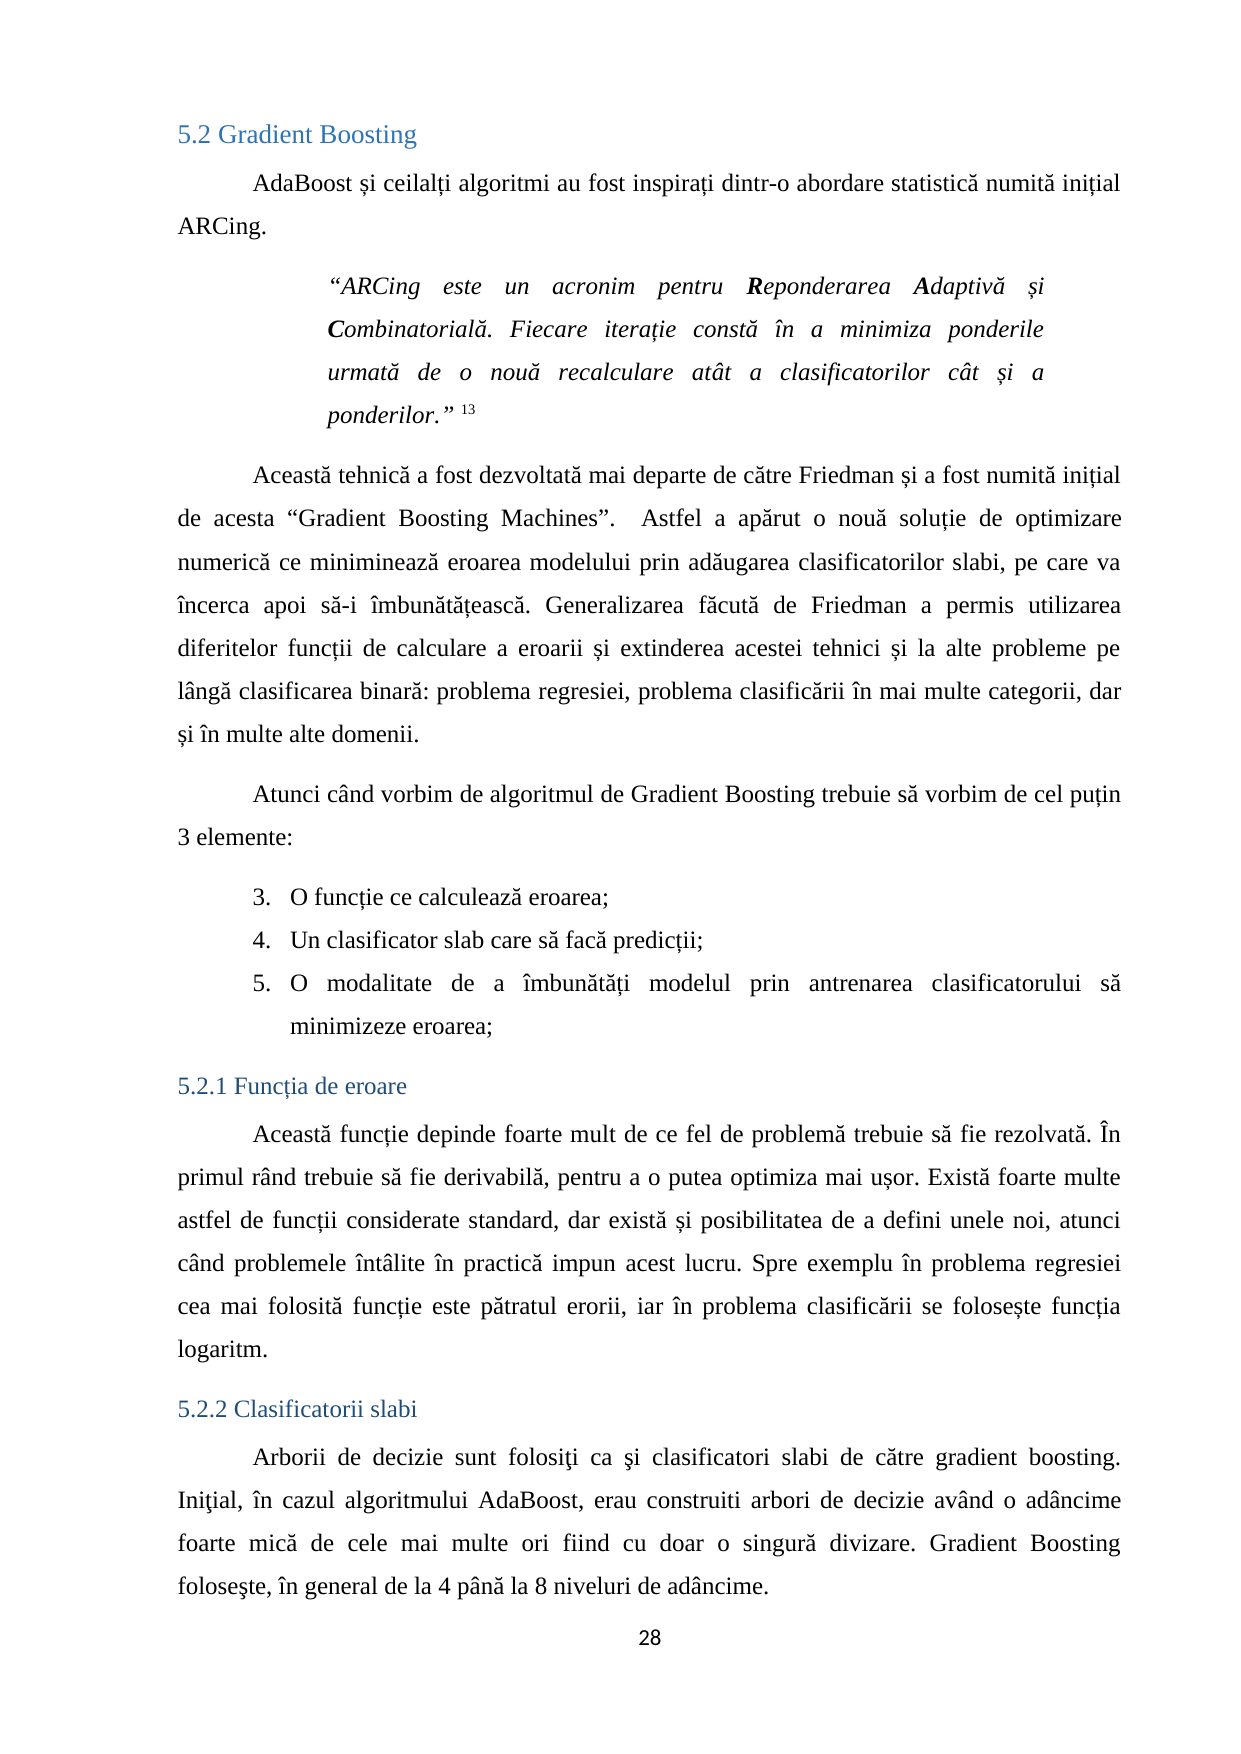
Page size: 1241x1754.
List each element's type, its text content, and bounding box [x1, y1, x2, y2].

text AdaBoost și ceilalți algoritmi au fost inspirați dintr-o abordare statistică numită inițial ARCing. [177, 168, 1122, 240]
text Această funcție depinde foarte mult de ce fel de problemă trebuie să fie rezolvată. În primul rând trebuie să fie derivabilă, pentru a o putea optimiza mai ușor. Există foarte multe astfel de funcții considerate standard, dar există și posibilitatea de a defini unele noi, atunci când problemele întâlite în practică impun acest lucru. Spre exemplu în problema regresiei cea mai folosită funcție este pătratul erorii, iar în problema clasificării se folosește funcția logaritm. [177, 1119, 1122, 1363]
subtitle 5.2 Gradient Boosting [177, 118, 1122, 149]
text Arborii de decizie sunt folosiţi ca şi clasificatori slabi de către gradient boosting. Iniţial, în cazul algoritmului AdaBoost, erau construiti arbori de decizie având o adâncime foarte mică de cele mai multe ori fiind cu doar o singură divizare. Gradient Boosting foloseşte, în general de la 4 până la 8 niveluri de adâncime. [177, 1442, 1122, 1600]
list O funcție ce calculează eroarea; [252, 882, 1122, 911]
list O modalitate de a îmbunătăți modelul prin antrenarea clasificatorului să minimizeze eroarea; [252, 968, 1122, 1040]
list Un clasificator slab care să facă predicții; [252, 925, 1122, 954]
subtitle 5.2.1 Funcția de eroare [177, 1071, 1122, 1100]
text “ARCing este un acronim pentru Reponderarea Adaptivă și Combinatorială. Fiecare iterație constă în a minimiza ponderile urmată de o nouă recalculare atât a clasificatorilor cât și a ponderilor.” [327, 271, 1047, 429]
text Atunci când vorbim de algoritmul de Gradient Boosting trebuie să vorbim de cel puțin 3 elemente: [177, 779, 1122, 851]
subtitle 5.2.2 Clasificatorii slabi [177, 1394, 1122, 1423]
text Această tehnică a fost dezvoltată mai departe de către Friedman și a fost numită inițial de acesta “Gradient Boosting Machines”. Astfel a apărut o nouă soluție de optimizare numerică ce miniminează eroarea modelului prin adăugarea clasificatorilor slabi, pe care va încerca apoi să-i îmbunătățească. Generalizarea făcută de Friedman a permis utilizarea diferitelor funcții de calculare a eroarii și extinderea acestei tehnici și la alte probleme pe lângă clasificarea binară: problema regresiei, problema clasificării în mai multe categorii, dar și în multe alte domenii. [177, 460, 1122, 748]
